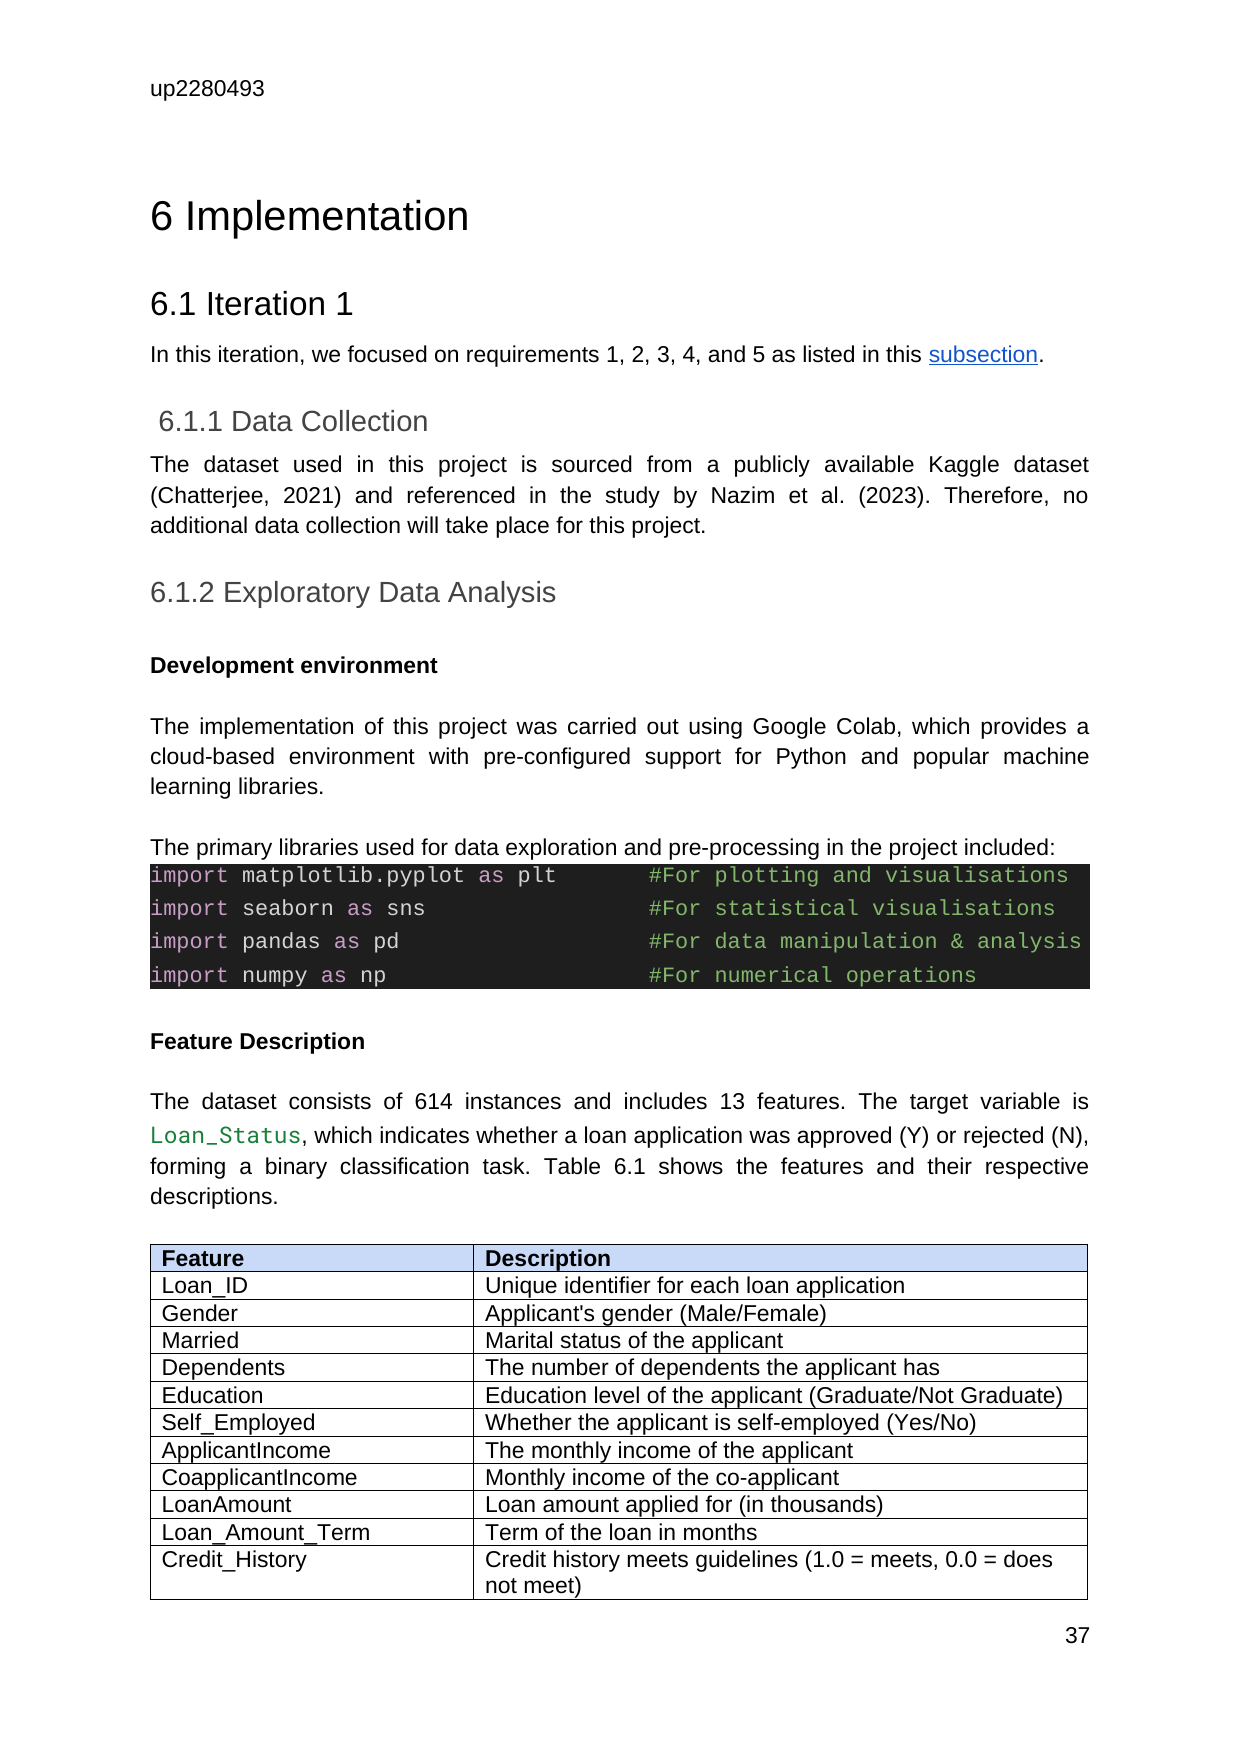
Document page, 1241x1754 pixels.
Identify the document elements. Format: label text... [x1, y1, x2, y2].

text Feature Description [150, 1028, 1090, 1054]
text import numpy as np #For numerical operations [150, 964, 1090, 989]
table_cell Monthly income of the co-applicant [474, 1464, 1087, 1490]
table_header Description [474, 1245, 1087, 1271]
text The dataset consists of 614 instances and includes 13 features. The target variable is Loan_Status, which indicates whether a loan application was approved (Y) or rejected (N), forming a binary classification task. Table 6.1 shows the features and their respective descriptions. [150, 1088, 1090, 1210]
subtitle 6.1.1 Data Collection [150, 404, 1090, 438]
table_cell Term of the loan in months [474, 1519, 1087, 1545]
text import seaborn as sns #For statistical visualisations [150, 897, 1090, 922]
table_cell Education [151, 1382, 473, 1408]
table_cell Credit history meets guidelines (1.0 = meets, 0.0 = does not meet) [474, 1546, 1087, 1599]
table_cell Unique identifier for each loan application [474, 1272, 1087, 1298]
table_cell CoapplicantIncome [151, 1464, 473, 1490]
text import pandas as pd #For data manipulation & analysis [150, 931, 1090, 956]
text The dataset used in this project is sourced from a publicly available Kaggle dataset (Chatterjee, 2021) and referenced in the study by Nazim et al. (2023). Therefore, no additional data collection will take place for this project. [150, 451, 1090, 538]
text The primary libraries used for data exploration and pre-processing in the project included: [150, 834, 1090, 860]
table_cell The number of dependents the applicant has [474, 1354, 1087, 1381]
subtitle 6.1.2 Exploratory Data Analysis [150, 575, 1090, 609]
table_cell Applicant's gender (Male/Female) [474, 1300, 1087, 1326]
table_cell ApplicantIncome [151, 1437, 473, 1463]
text In this iteration, we focused on requirements 1, 2, 3, 4, and 5 as listed in this subsection. [150, 341, 1090, 367]
table_cell Whether the applicant is self-employed (Yes/No) [474, 1409, 1087, 1436]
table_header Feature [151, 1245, 473, 1271]
table_cell Married [151, 1327, 473, 1353]
table_cell Self_Employed [151, 1409, 473, 1436]
text The implementation of this project was carried out using Google Colab, which provides a cloud-based environment with pre-configured support for Python and popular machine learning libraries. [150, 713, 1090, 799]
table_cell Loan_ID [151, 1272, 473, 1298]
subtitle 6 Implementation [150, 192, 1090, 239]
table_cell Dependents [151, 1354, 473, 1381]
table_cell Credit_History [151, 1546, 473, 1599]
table_cell Education level of the applicant (Graduate/Not Graduate) [474, 1382, 1087, 1408]
table_cell Gender [151, 1300, 473, 1326]
text import matplotlib.pyplot as plt #For plotting and visualisations [150, 864, 1090, 889]
text Development environment [150, 652, 1090, 679]
table_cell Loan_Amount_Term [151, 1519, 473, 1545]
table_cell The monthly income of the applicant [474, 1437, 1087, 1463]
table_cell Marital status of the applicant [474, 1327, 1087, 1353]
subtitle 6.1 Iteration 1 [150, 284, 1090, 323]
table_cell LoanAmount [151, 1491, 473, 1518]
table_cell Loan amount applied for (in thousands) [474, 1491, 1087, 1518]
